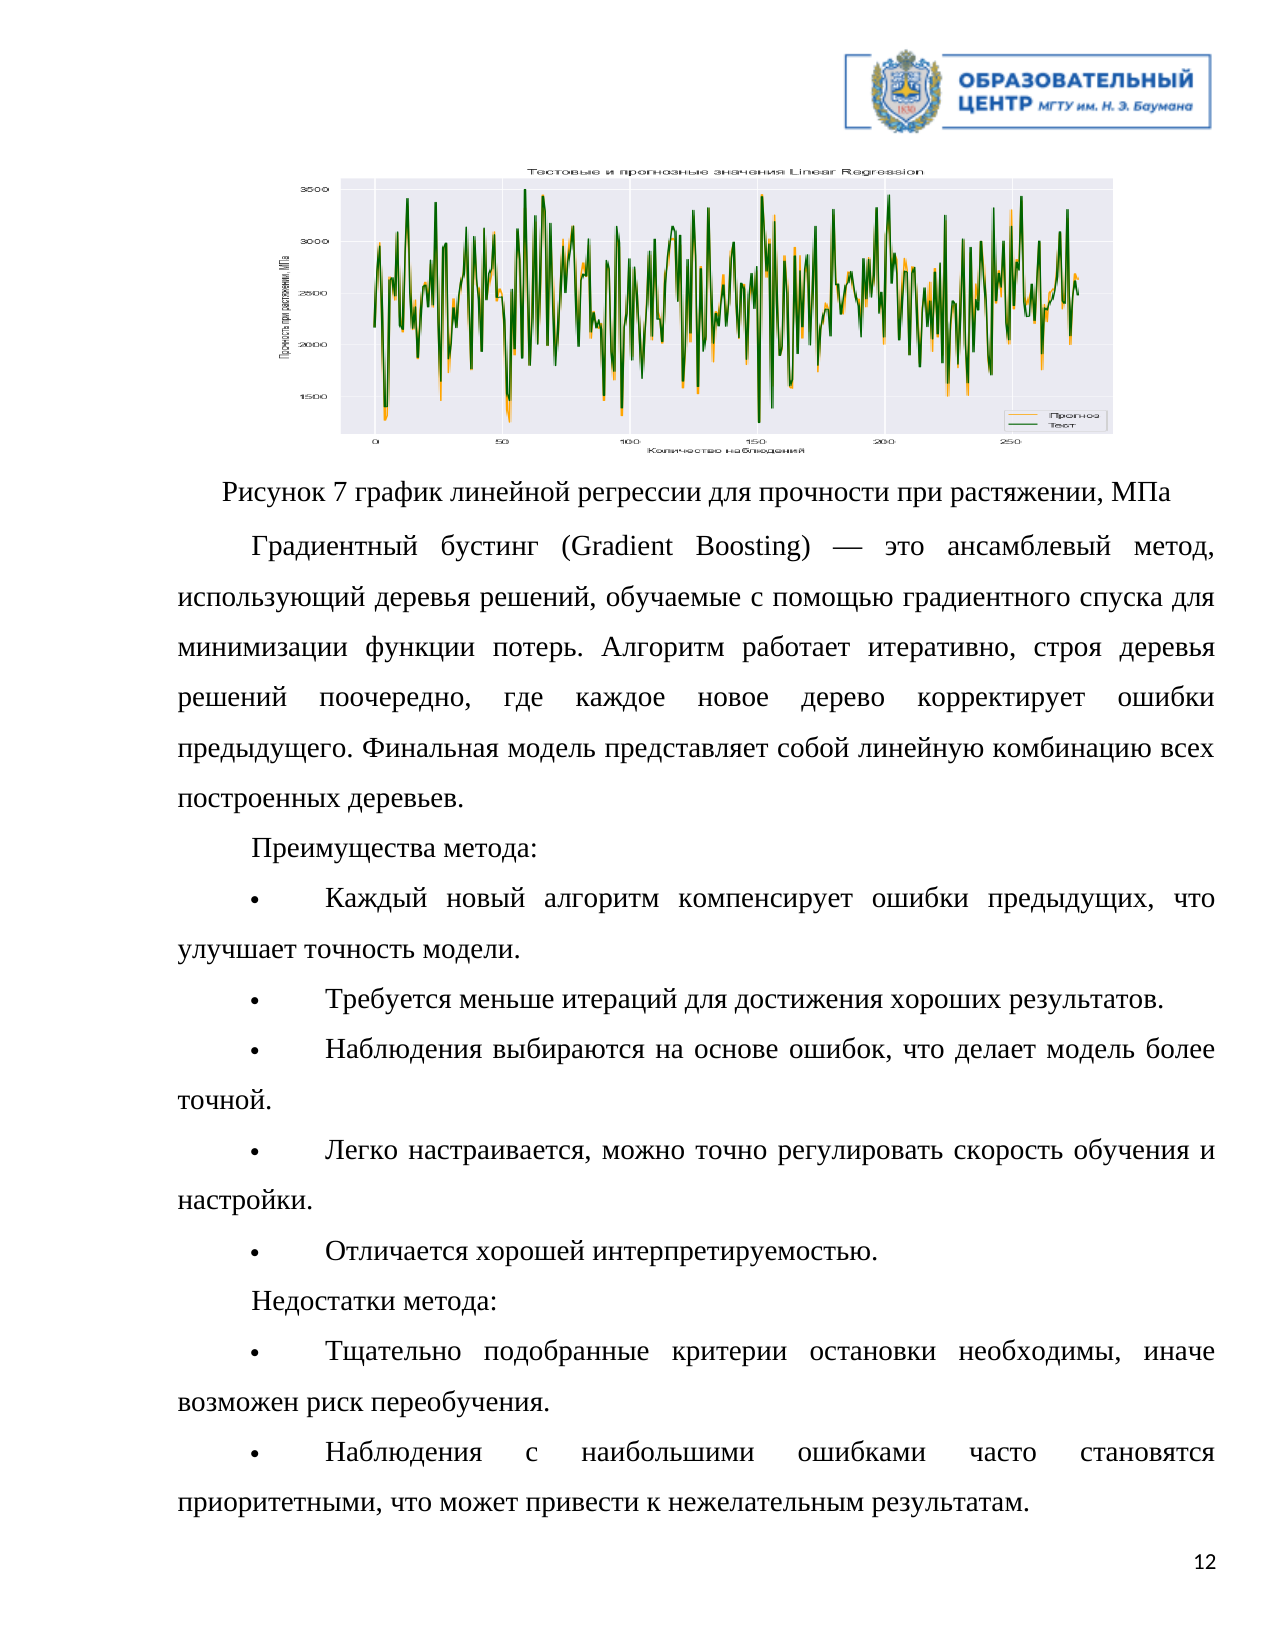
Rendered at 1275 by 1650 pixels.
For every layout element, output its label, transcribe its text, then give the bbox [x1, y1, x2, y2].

list Тщательно подобранные критерии остановки необходимы, иначе возможен риск переобучения. [177, 1333, 1216, 1417]
text Преимущества метода: [177, 830, 1216, 864]
list Легко настраивается, можно точно регулировать скорость обучения и настройки. [177, 1132, 1216, 1216]
text Градиентный бустинг (Gradient Boosting) — это ансамблевый метод, использующий деревья решений, обучаемые с помощью градиентного спуска для минимизации функции потерь. Алгоритм работает итеративно, строя деревья решений поочередно, где каждое новое дерево корректирует ошибки предыдущего. Финальная модель представляет собой линейную комбинацию всех построенных деревьев. [177, 528, 1216, 813]
list Наблюдения с наибольшими ошибками часто становятся приоритетными, что может привести к нежелательным результатам. [177, 1434, 1216, 1518]
text Недостатки метода: [177, 1283, 1216, 1317]
list Требуется меньше итераций для достижения хороших результатов. [177, 981, 1216, 1015]
list Наблюдения выбираются на основе ошибок, что делает модель более точной. [177, 1032, 1216, 1115]
list Каждый новый алгоритм компенсирует ошибки предыдущих, что улучшает точность модели. [177, 881, 1216, 964]
picture [814, 26, 1262, 149]
text Рисунок 7 график линейной регрессии для прочности при растяжении, МПа [177, 474, 1216, 508]
picture [271, 165, 1122, 458]
list Отличается хорошей интерпретируемостью. [177, 1233, 1216, 1266]
